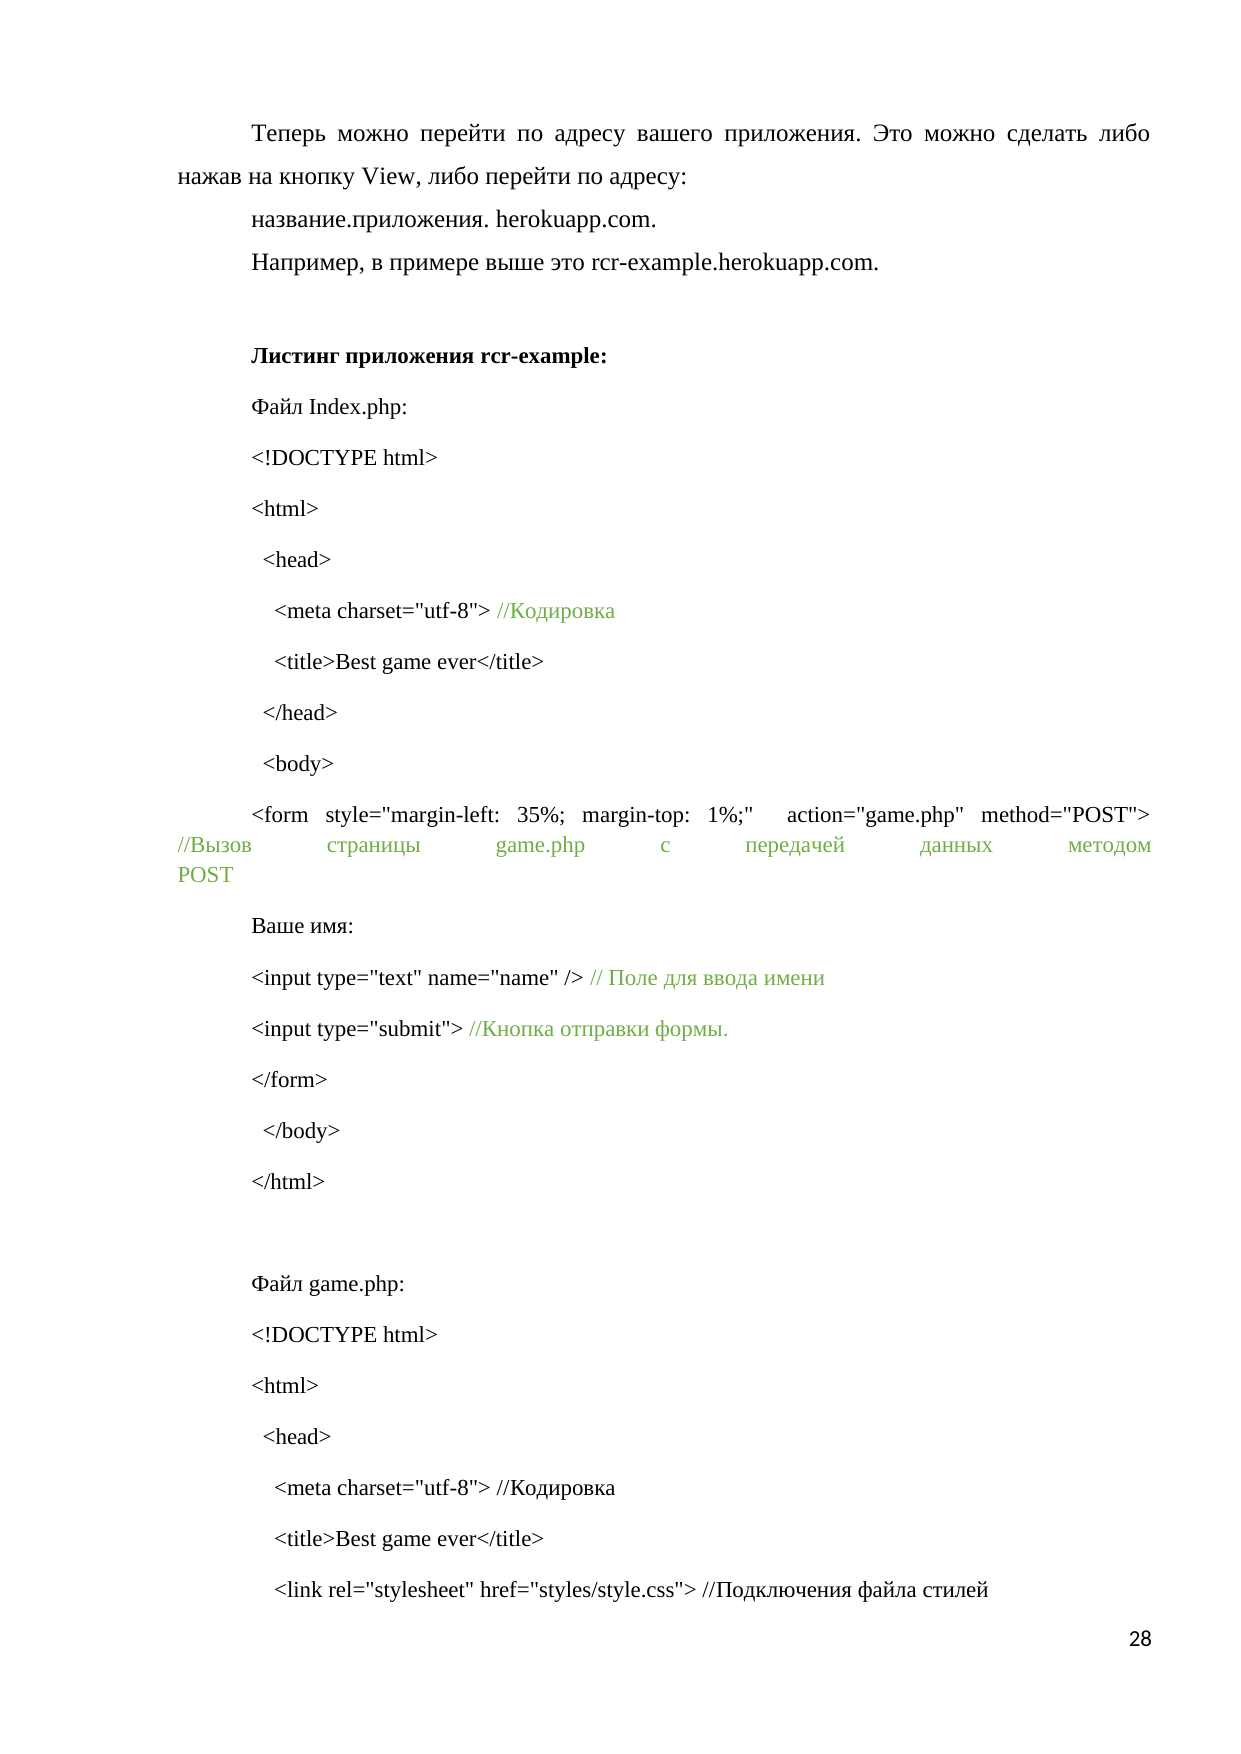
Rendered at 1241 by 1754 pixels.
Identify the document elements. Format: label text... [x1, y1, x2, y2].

text <body> [177, 750, 1152, 776]
text <html> [177, 495, 1152, 521]
text <meta charset="utf-8"> //Кодировка [177, 597, 1152, 623]
text </html> [177, 1168, 1152, 1194]
text <meta charset="utf-8"> //Кодировка [177, 1474, 1152, 1500]
text <!DOCTYPE html> [177, 1321, 1152, 1347]
text <input type="submit"> //Кнопка отправки формы. [177, 1014, 1152, 1041]
text <title>Best game ever</title> [177, 1525, 1152, 1551]
text Файл Index.php: [177, 393, 1152, 419]
text <head> [177, 1423, 1152, 1449]
text <form style="margin-left: 35%; margin-top: 1%;" action="game.php" method="POST"> //Вызов страницы game.php с передачей данных методом POST [177, 801, 1152, 888]
text </form> [177, 1066, 1152, 1092]
text название.приложения. herokuapp.com. [177, 204, 1152, 233]
text </head> [177, 699, 1152, 725]
text Например, в примере выше это rcr-example.herokuapp.com. [177, 247, 1152, 276]
text Ваше имя: [177, 912, 1152, 939]
text <input type="text" name="name" /> // Поле для ввода имени [177, 963, 1152, 990]
text <head> [177, 546, 1152, 572]
text Файл game.php: [177, 1270, 1152, 1296]
text <html> [177, 1372, 1152, 1398]
text <!DOCTYPE html> [177, 444, 1152, 470]
text Листинг приложения rcr-example: [177, 342, 1152, 368]
text Теперь можно перейти по адресу вашего приложения. Это можно сделать либо нажав на кнопку View, либо перейти по адресу: [177, 118, 1152, 190]
text <link rel="stylesheet" href="styles/style.css"> //Подключения файла стилей [177, 1576, 1152, 1602]
text </body> [177, 1117, 1152, 1143]
text <title>Best game ever</title> [177, 648, 1152, 674]
